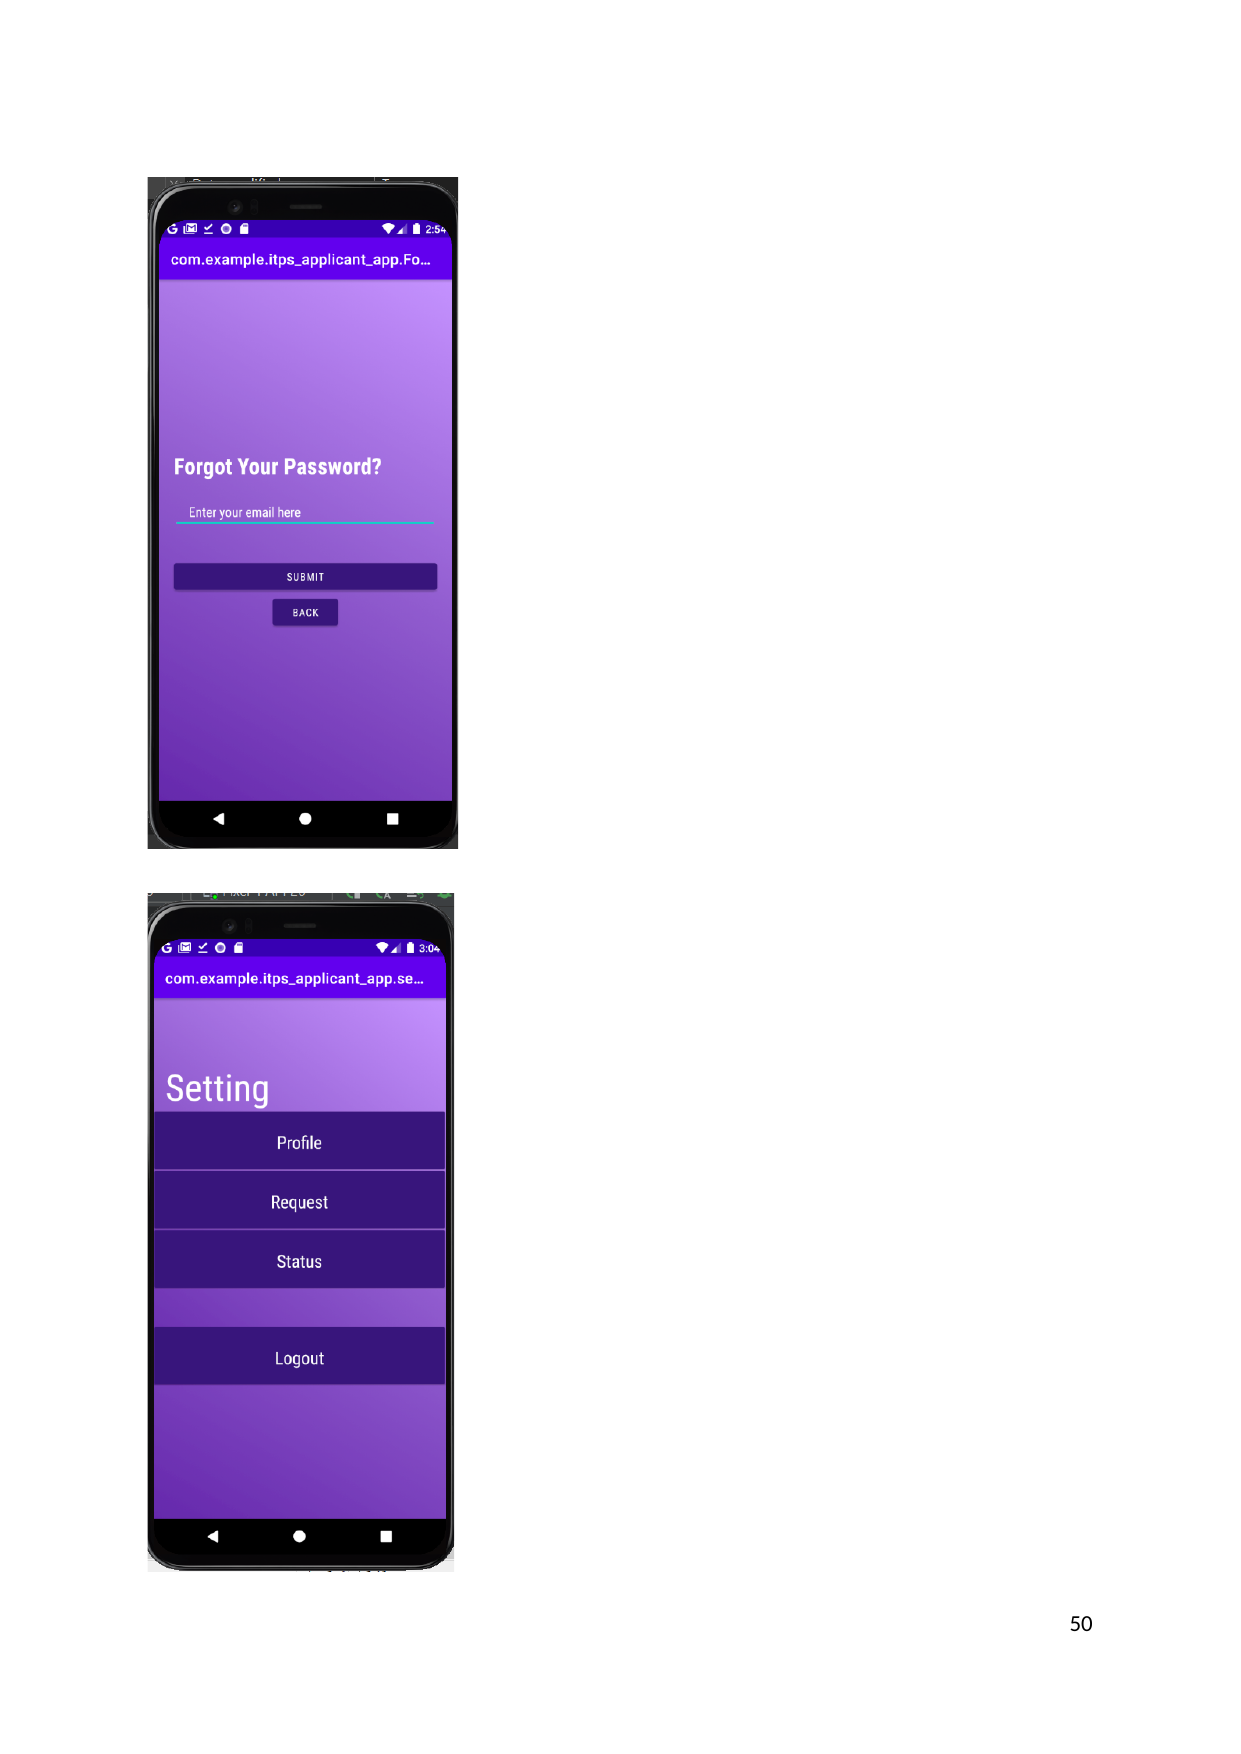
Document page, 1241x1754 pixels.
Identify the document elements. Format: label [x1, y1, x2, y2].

picture [147, 893, 455, 1572]
picture [147, 177, 459, 849]
